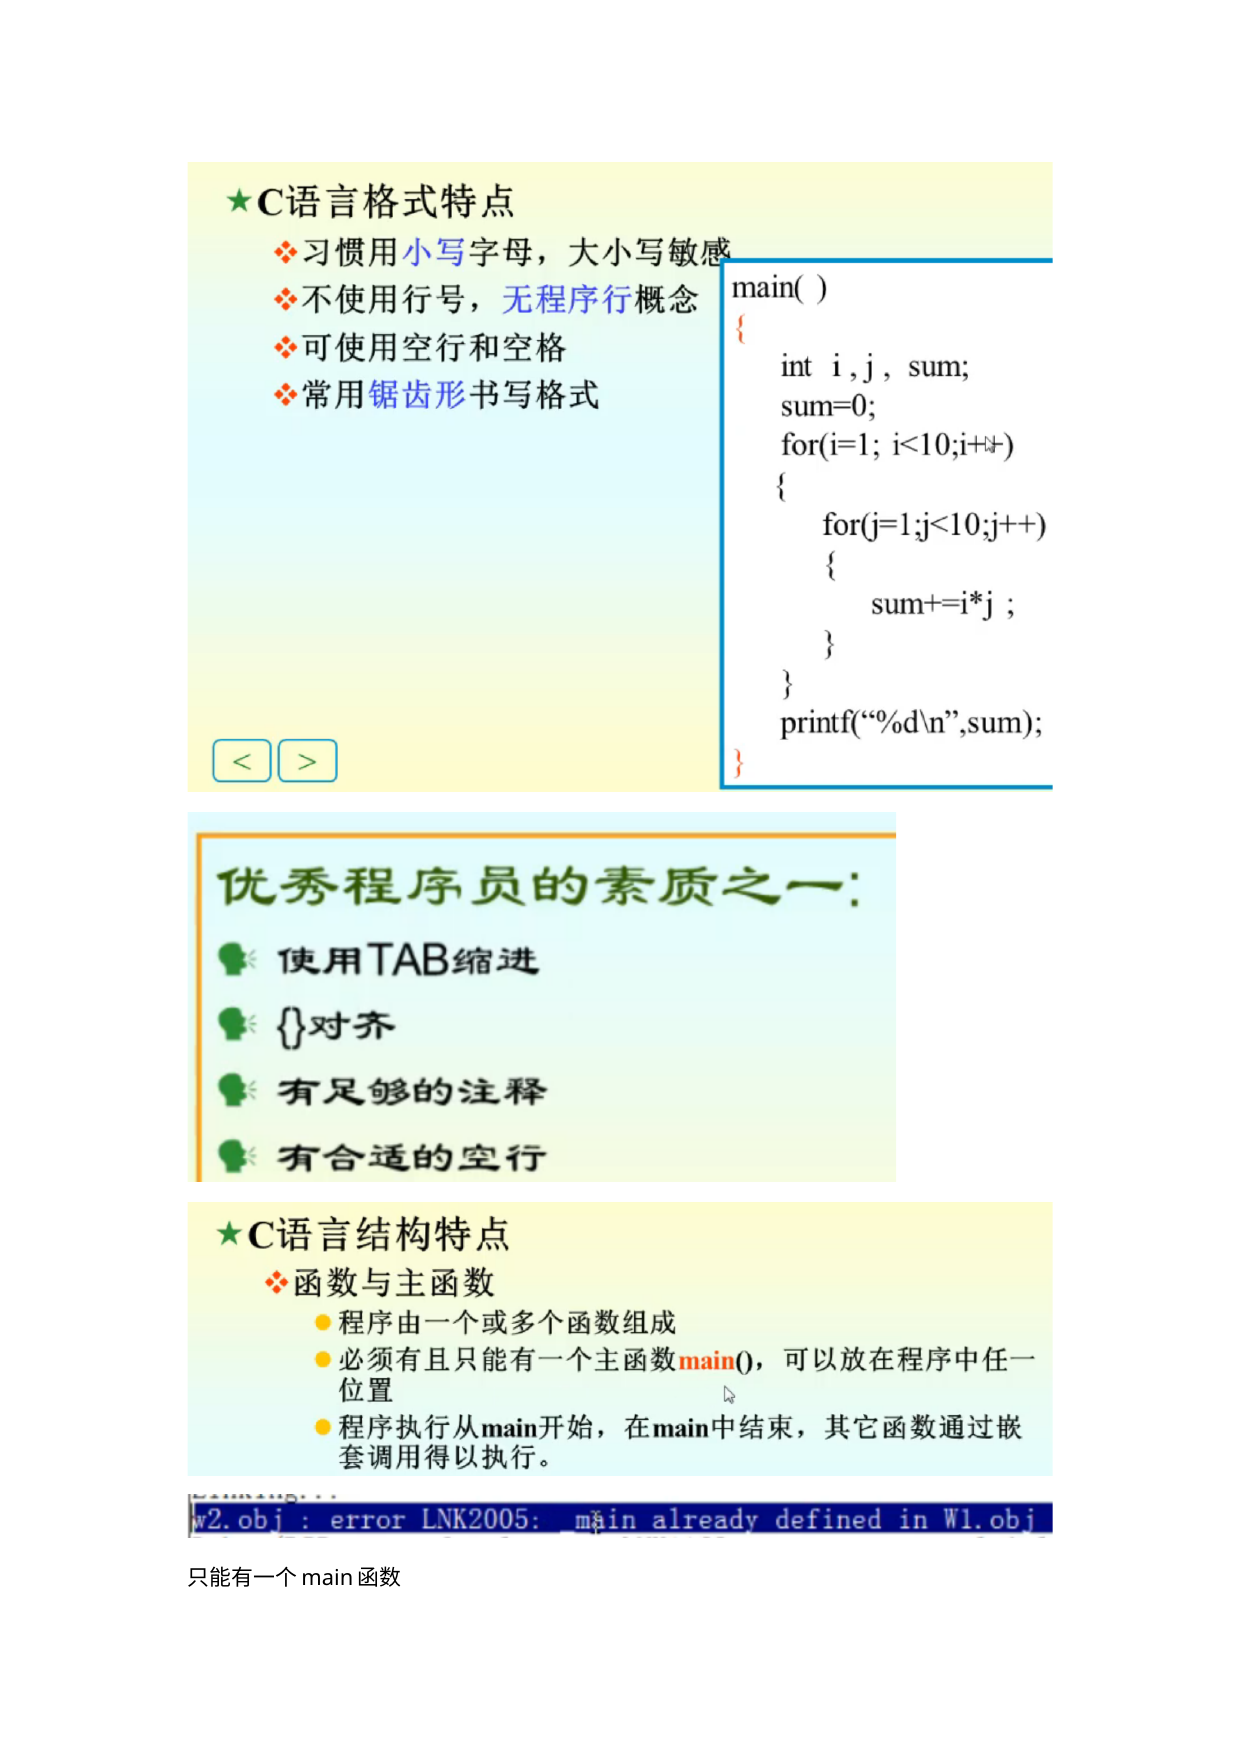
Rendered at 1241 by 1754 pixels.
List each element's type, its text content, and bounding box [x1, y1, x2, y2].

picture [187, 812, 897, 1182]
picture [724, 263, 1053, 785]
picture [187, 1202, 1053, 1476]
picture [187, 1494, 1053, 1538]
picture [187, 162, 1053, 792]
text 只能有一个main函数 [187, 1559, 1053, 1592]
